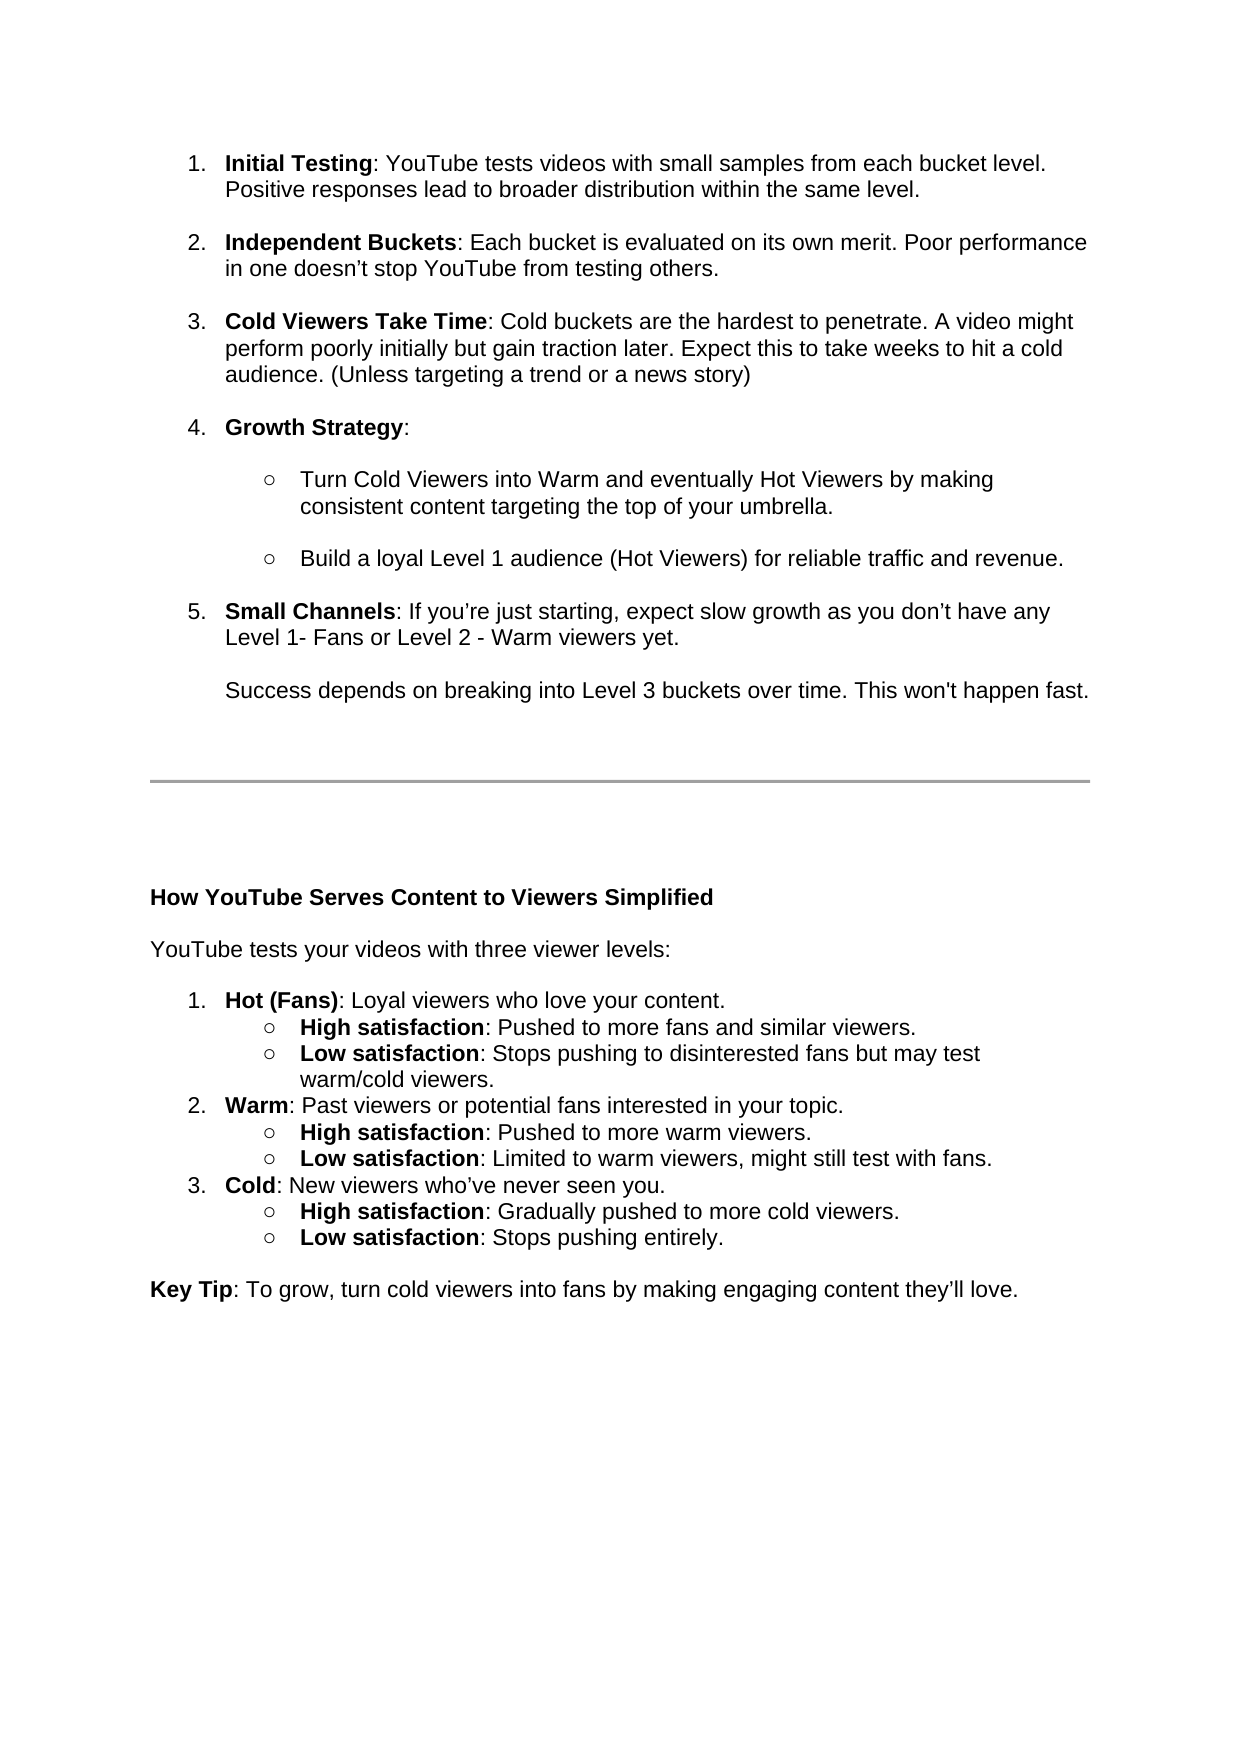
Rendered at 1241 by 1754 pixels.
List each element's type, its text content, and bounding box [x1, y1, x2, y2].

list Cold: New viewers who’ve never seen you. [187, 1172, 1090, 1198]
list Small Channels: If you’re just starting, expect slow growth as you don’t have any Level 1- Fans or Level 2 - Warm viewers yet. Success depends on breaking into Level 3 buckets over time. This won't happen fast. [187, 598, 1090, 703]
list Cold Viewers Take Time: Cold buckets are the hardest to penetrate. A video might perform poorly initially but gain traction later. Expect this to take weeks to hit a cold audience. (Unless targeting a trend or a news story) [187, 308, 1090, 413]
list Turn Cold Viewers into Warm and eventually Hot Viewers by making consistent content targeting the top of your umbrella. [262, 466, 1090, 545]
list Low satisfaction: Stops pushing to disinterested fans but may test warm/cold viewers. [262, 1040, 1090, 1092]
list Warm: Past viewers or potential fans interested in your topic. [187, 1092, 1090, 1119]
list High satisfaction: Pushed to more warm viewers. [262, 1119, 1090, 1145]
text YouTube tests your videos with three viewer levels: [150, 936, 1090, 962]
list Growth Strategy: [187, 413, 1090, 466]
list Build a loyal Level 1 audience (Hot Viewers) for reliable traffic and revenue. [262, 545, 1090, 598]
list Low satisfaction: Limited to warm viewers, might still test with fans. [262, 1145, 1090, 1172]
list Low satisfaction: Stops pushing entirely. [262, 1224, 1090, 1251]
list High satisfaction: Gradually pushed to more cold viewers. [262, 1198, 1090, 1224]
list Hot (Fans): Loyal viewers who love your content. [187, 987, 1090, 1013]
text How YouTube Serves Content to Viewers Simplified [150, 884, 1090, 911]
list Initial Testing: YouTube tests videos with small samples from each bucket level. Positive responses lead to broader distribution within the same level. [187, 150, 1090, 229]
text Key Tip: To grow, turn cold viewers into fans by making engaging content they’ll love. [150, 1276, 1090, 1302]
list Independent Buckets: Each bucket is evaluated on its own merit. Poor performance in one doesn’t stop YouTube from testing others. [187, 229, 1090, 308]
list High satisfaction: Pushed to more fans and similar viewers. [262, 1013, 1090, 1040]
